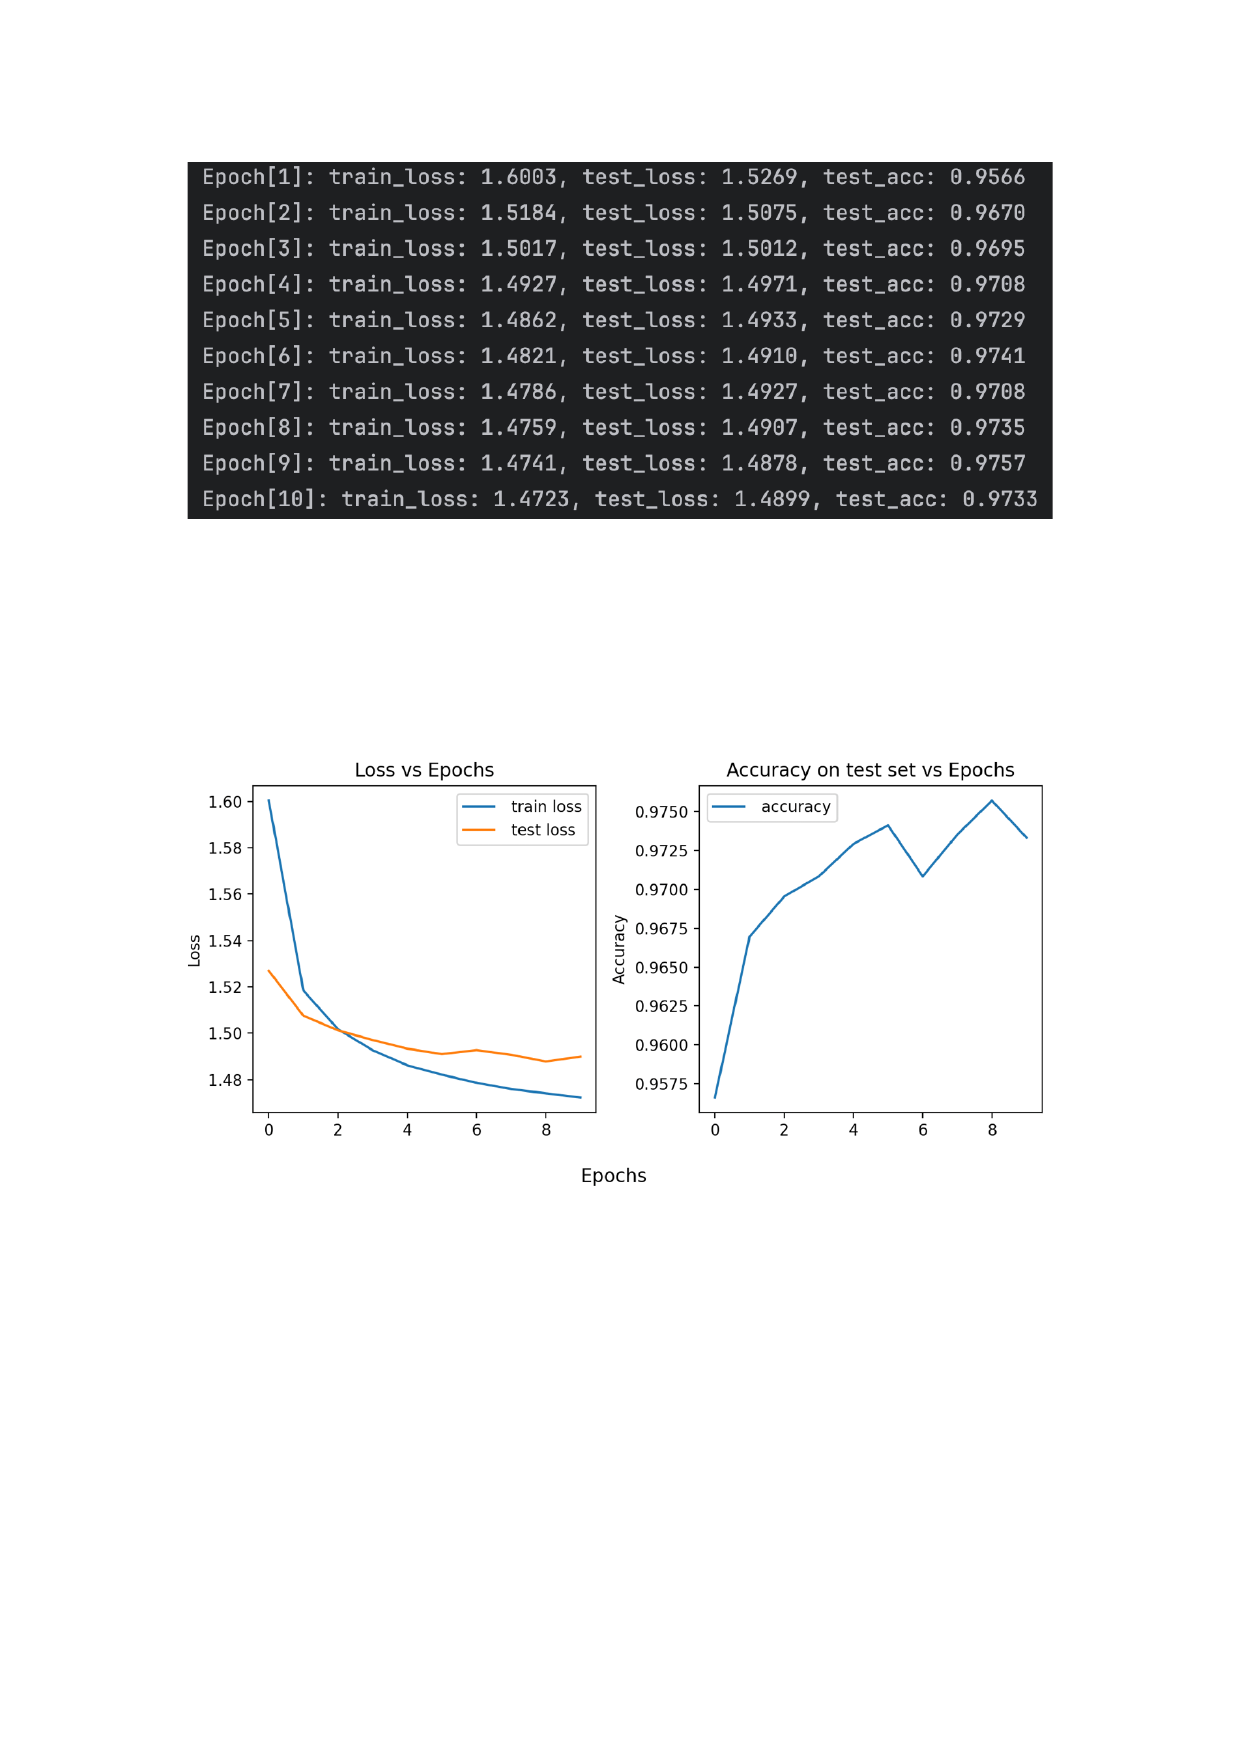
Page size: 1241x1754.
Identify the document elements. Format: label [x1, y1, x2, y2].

picture [187, 747, 1053, 1188]
picture [187, 162, 1053, 519]
